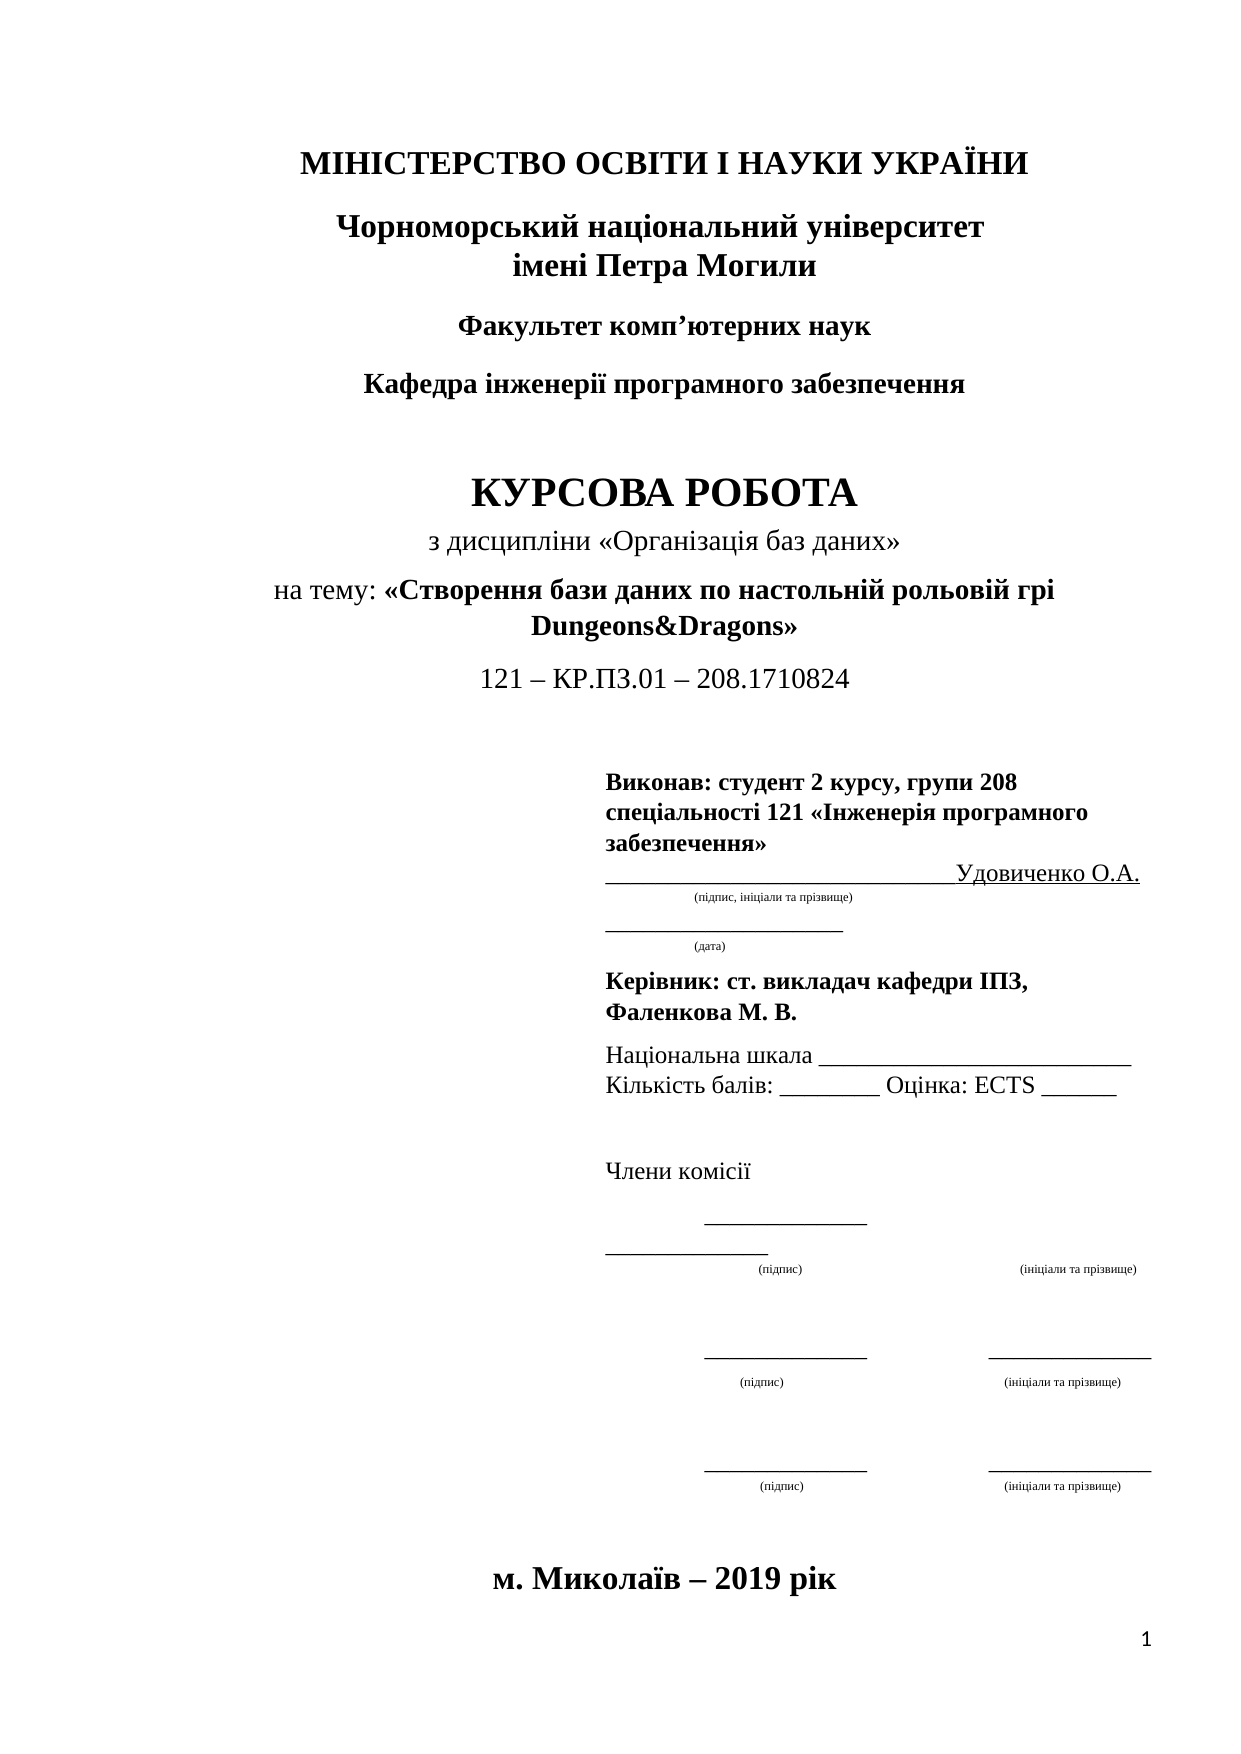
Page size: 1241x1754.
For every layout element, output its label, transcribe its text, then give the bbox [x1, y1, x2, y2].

text Керівник: ст. викладач кафедри ІПЗ, Фаленкова М. В. [605, 966, 1152, 1026]
text Факультет комп’ютерних наук [177, 308, 1152, 342]
text КУРСОВА РОБОТА [177, 468, 1152, 516]
text Національна шкала _________________________ [605, 1040, 1152, 1068]
text _____________ _____________ [605, 1446, 1152, 1475]
text (дата) [605, 938, 1152, 953]
text м. Миколаїв – 2019 рік [177, 1559, 1152, 1597]
text з дисципліни «Організація баз даних» [177, 523, 1152, 557]
text Чорноморський національний університет імені Петра Могили [177, 206, 1152, 283]
text (підпис, ініціали та прізвище) [605, 890, 1152, 904]
text Кількість балів: ________ Оцінка: ECTS ______ [605, 1070, 1152, 1099]
text _____________ _____________ (підпис) (ініціали та прізвище) [605, 1333, 1152, 1392]
text Члени комісії [605, 1156, 1152, 1185]
text на тему: «Створення бази даних по настольній рольовій грі Dungeons&Dragons» [177, 572, 1152, 642]
text (підпис) (ініціали та прізвище) [605, 1478, 1152, 1493]
text спеціальності 121 «Інженерія програмного забезпечення» ____________________________Удовиченко О.А. [605, 797, 1152, 887]
text Виконав: студент 2 курсу, групи 208 [605, 767, 1152, 796]
text (підпис) (ініціали та прізвище) [605, 1262, 1152, 1276]
text _____________ _____________ [605, 1199, 1152, 1258]
text МІНІСТЕРСТВО ОСВІТИ І НАУКИ УКРАЇНИ [177, 143, 1152, 181]
text 121 – КР.ПЗ.01 – 208.1710824 [177, 661, 1152, 694]
text ___________________ [605, 906, 1152, 935]
text Кафедра інженерії програмного забезпечення [177, 367, 1152, 400]
